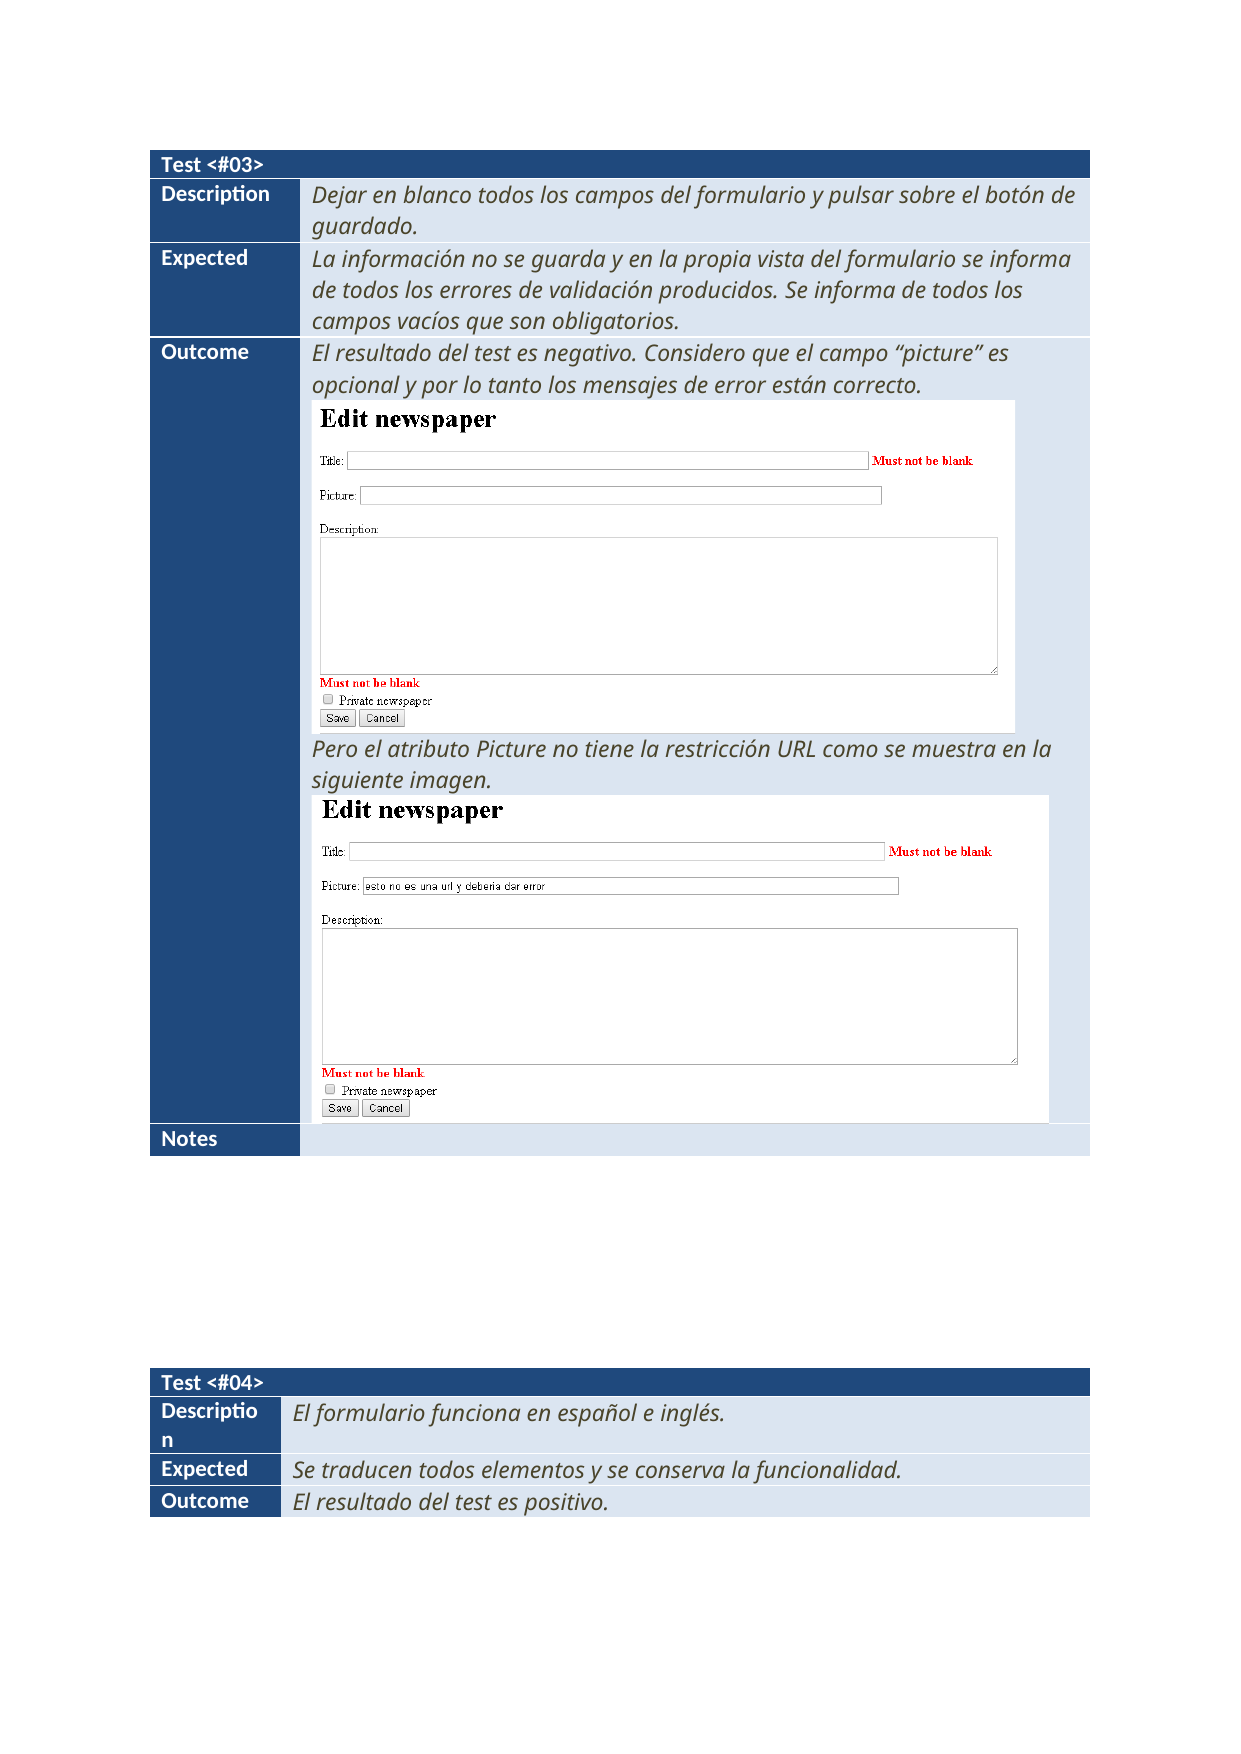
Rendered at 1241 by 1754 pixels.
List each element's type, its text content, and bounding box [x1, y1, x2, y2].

table_cell La información no se guarda y en la propia vista del formulario se informa de todos los errores de validación producidos. Se informa de todos los campos vacíos que son obligatorios. [300, 243, 1090, 336]
table_cell Outcome [150, 1486, 281, 1517]
table_cell Description [150, 179, 300, 242]
table_cell Dejar en blanco todos los campos del formulario y pulsar sobre el botón de guardado. [300, 179, 1090, 242]
picture [311, 400, 1016, 734]
table_cell El formulario funciona en español e inglés. [281, 1397, 1090, 1453]
table_cell El resultado del test es positivo. [281, 1486, 1090, 1517]
table_cell Description [150, 1397, 281, 1453]
table_cell Notes [150, 1124, 300, 1156]
table_cell Expected [150, 243, 300, 336]
table_cell Outcome [150, 338, 300, 1123]
table_cell [300, 1124, 1090, 1156]
table_cell El resultado del test es negativo. Considero que el campo “picture” es opcional y por lo tanto los mensajes de error están correcto. Pero el atributo Picture no tiene la restricción URL como se muestra en la siguiente imagen. [300, 338, 1090, 1123]
table_header Test <#04> [150, 1368, 1090, 1396]
table_cell Expected [150, 1454, 281, 1485]
table_cell Se traducen todos elementos y se conserva la funcionalidad. [281, 1454, 1090, 1485]
table_header Test <#03> [150, 150, 1090, 178]
picture [311, 795, 1049, 1124]
